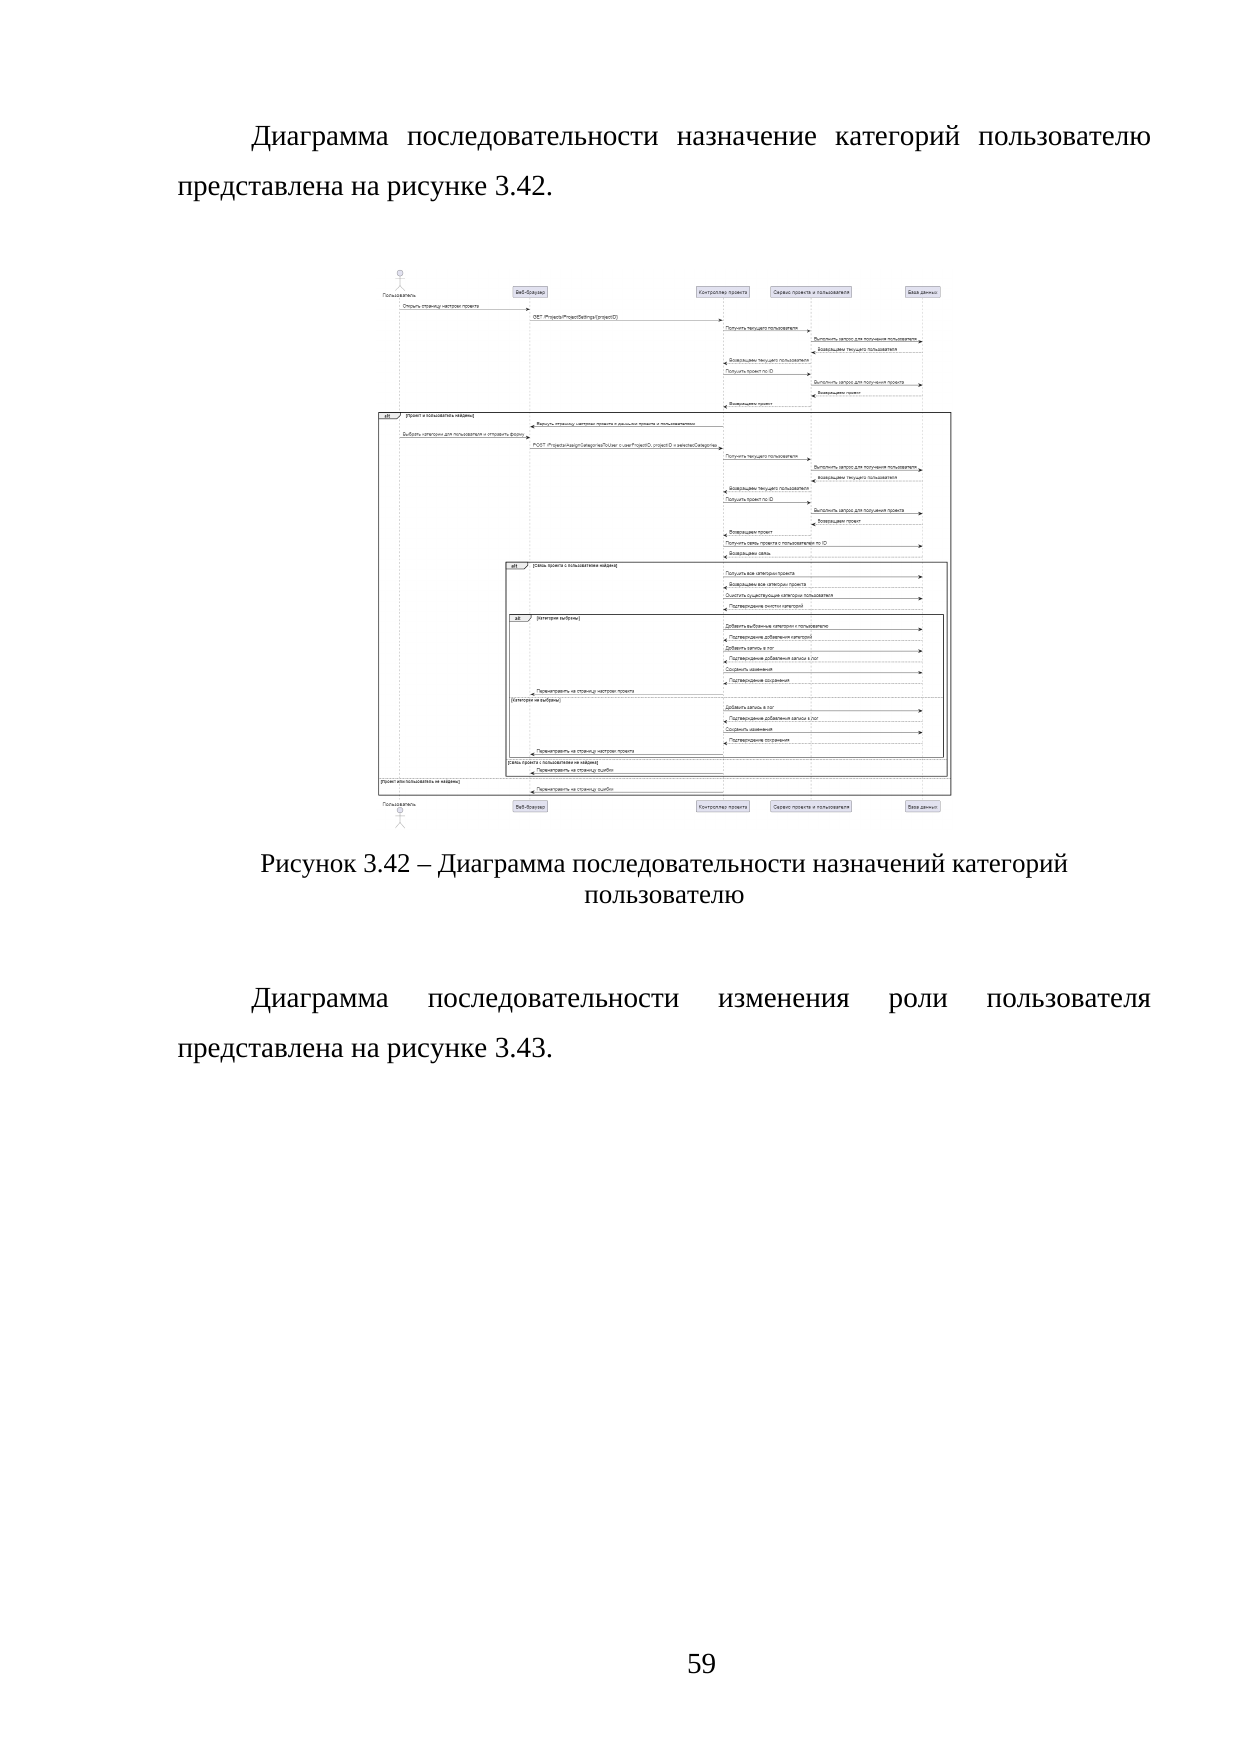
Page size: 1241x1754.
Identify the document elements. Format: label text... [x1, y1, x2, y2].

text Диаграмма последовательности назначение категорий пользователю представлена на рисунке 3.42. [177, 118, 1152, 202]
text Рисунок 3.42 – Диаграмма последовательности назначений категорий пользователю [177, 847, 1152, 909]
picture [376, 269, 953, 830]
text Диаграмма последовательности изменения роли пользователя представлена на рисунке 3.43. [177, 980, 1152, 1064]
